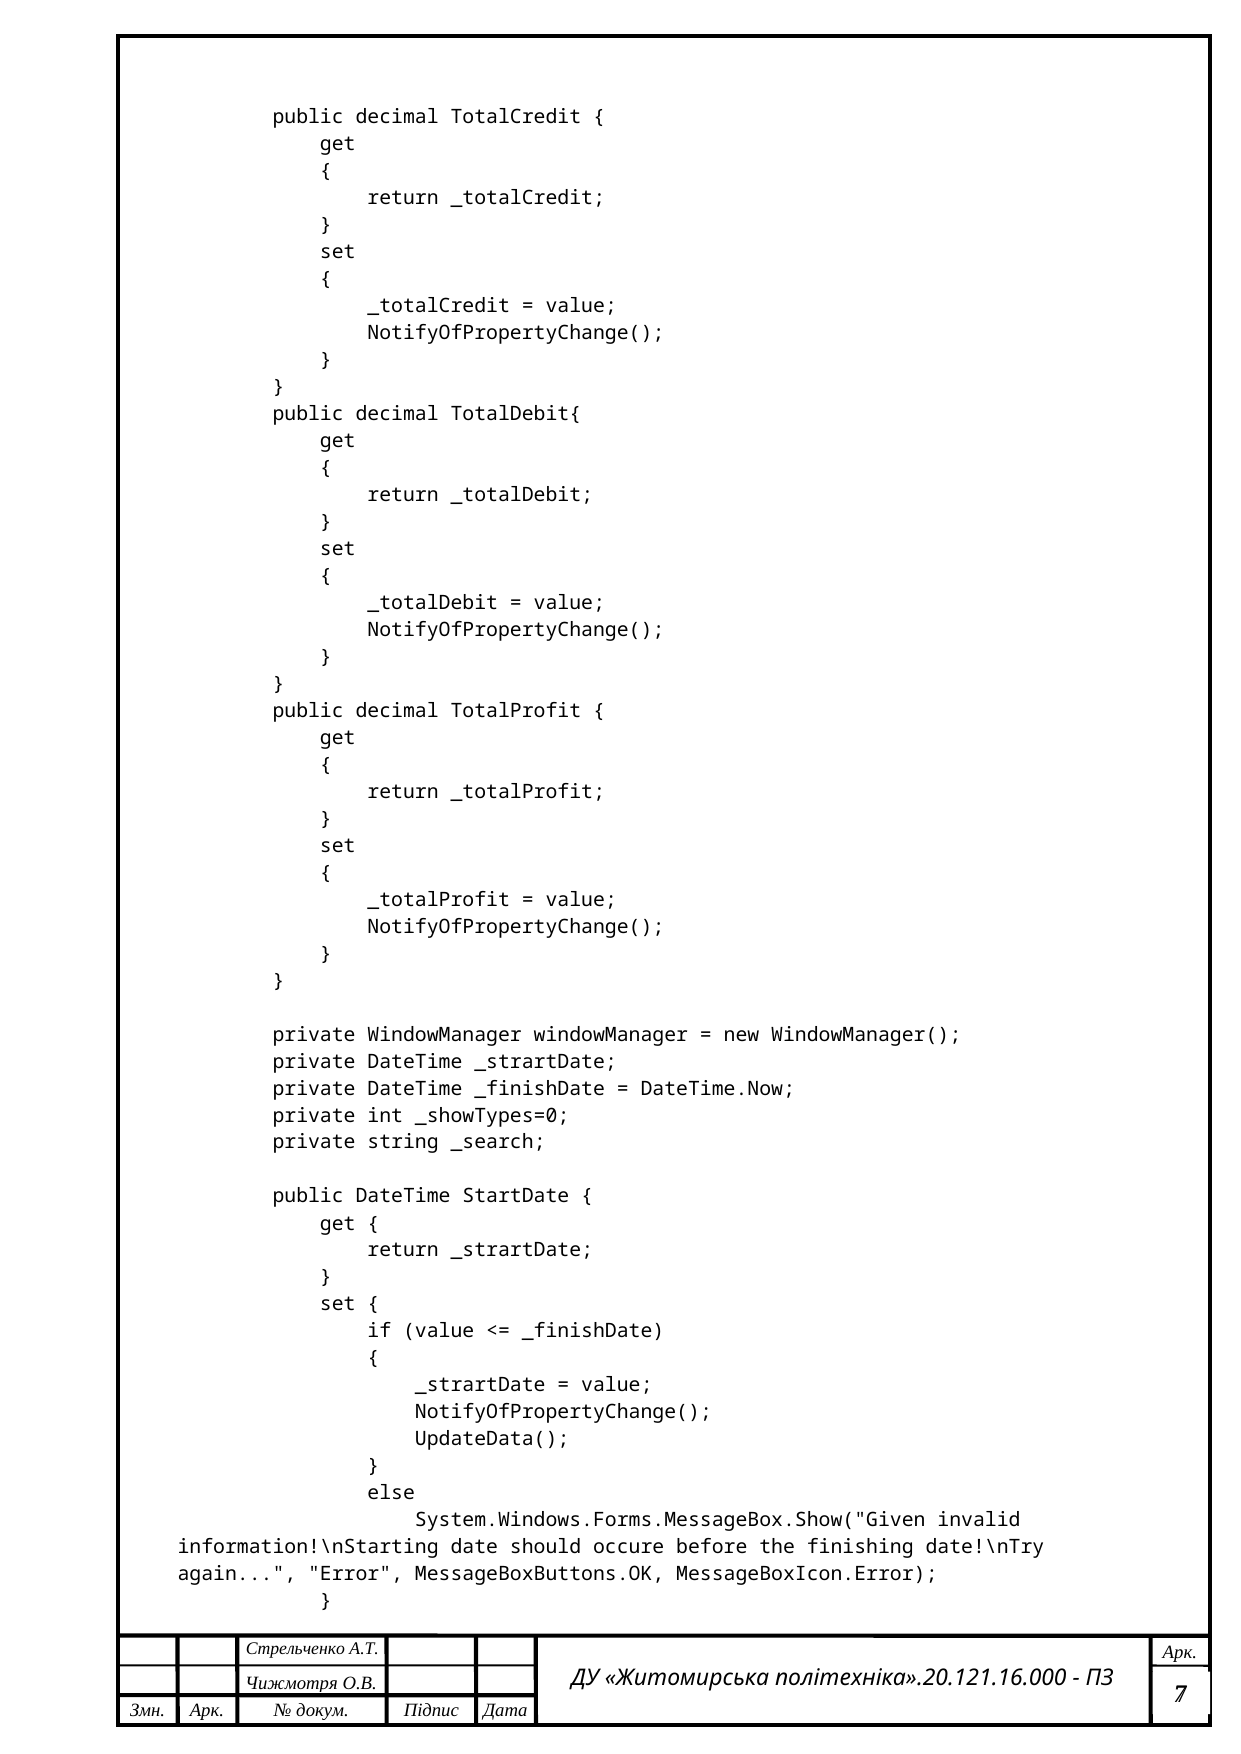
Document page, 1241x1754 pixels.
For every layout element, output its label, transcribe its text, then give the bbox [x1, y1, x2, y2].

text { [177, 858, 1152, 885]
text set [177, 237, 1152, 264]
text private DateTime _finishDate = DateTime.Now; [177, 1074, 1152, 1101]
text NotifyOfPropertyChange(); [177, 615, 1152, 642]
text get [177, 723, 1152, 750]
text { [177, 1344, 1152, 1371]
text } [177, 642, 1152, 669]
text _totalCredit = value; [177, 291, 1152, 318]
text get [177, 426, 1152, 453]
text } [177, 669, 1152, 696]
text _totalProfit = value; [177, 885, 1152, 912]
text _strartDate = value; [177, 1371, 1152, 1398]
text private string _search; [177, 1128, 1152, 1155]
text if (value <= _finishDate) [177, 1317, 1152, 1344]
text public DateTime StartDate { [177, 1182, 1152, 1209]
text } [177, 345, 1152, 372]
text { [177, 750, 1152, 777]
text System.Windows.Forms.MessageBox.Show("Given invalid information!\nStarting date should occure before the finishing date!\nTry again...", "Error", MessageBoxButtons.OK, MessageBoxIcon.Error); [177, 1506, 1152, 1586]
text public decimal TotalCredit { [177, 103, 1152, 129]
text set [177, 831, 1152, 858]
text NotifyOfPropertyChange(); [177, 318, 1152, 345]
text { [177, 561, 1152, 588]
text set [177, 534, 1152, 561]
text } [177, 1452, 1152, 1478]
text } [177, 939, 1152, 966]
text else [177, 1478, 1152, 1506]
text { [177, 264, 1152, 291]
text _totalDebit = value; [177, 588, 1152, 615]
text { [177, 453, 1152, 480]
text } [177, 804, 1152, 831]
text get [177, 129, 1152, 157]
text return _totalCredit; [177, 183, 1152, 211]
text return _totalProfit; [177, 777, 1152, 804]
text { [177, 157, 1152, 183]
text } [177, 1586, 1152, 1613]
text return _totalDebit; [177, 480, 1152, 507]
text return _strartDate; [177, 1236, 1152, 1263]
text NotifyOfPropertyChange(); [177, 912, 1152, 939]
text private WindowManager windowManager = new WindowManager(); [177, 1020, 1152, 1047]
text } [177, 211, 1152, 237]
text } [177, 507, 1152, 534]
text set { [177, 1290, 1152, 1317]
text public decimal TotalProfit { [177, 696, 1152, 723]
text UpdateData(); [177, 1424, 1152, 1452]
text private int _showTypes=0; [177, 1101, 1152, 1128]
text } [177, 372, 1152, 399]
text get { [177, 1209, 1152, 1236]
text } [177, 1263, 1152, 1290]
text public decimal TotalDebit{ [177, 399, 1152, 426]
text NotifyOfPropertyChange(); [177, 1398, 1152, 1424]
text } [177, 966, 1152, 993]
text private DateTime _strartDate; [177, 1047, 1152, 1074]
